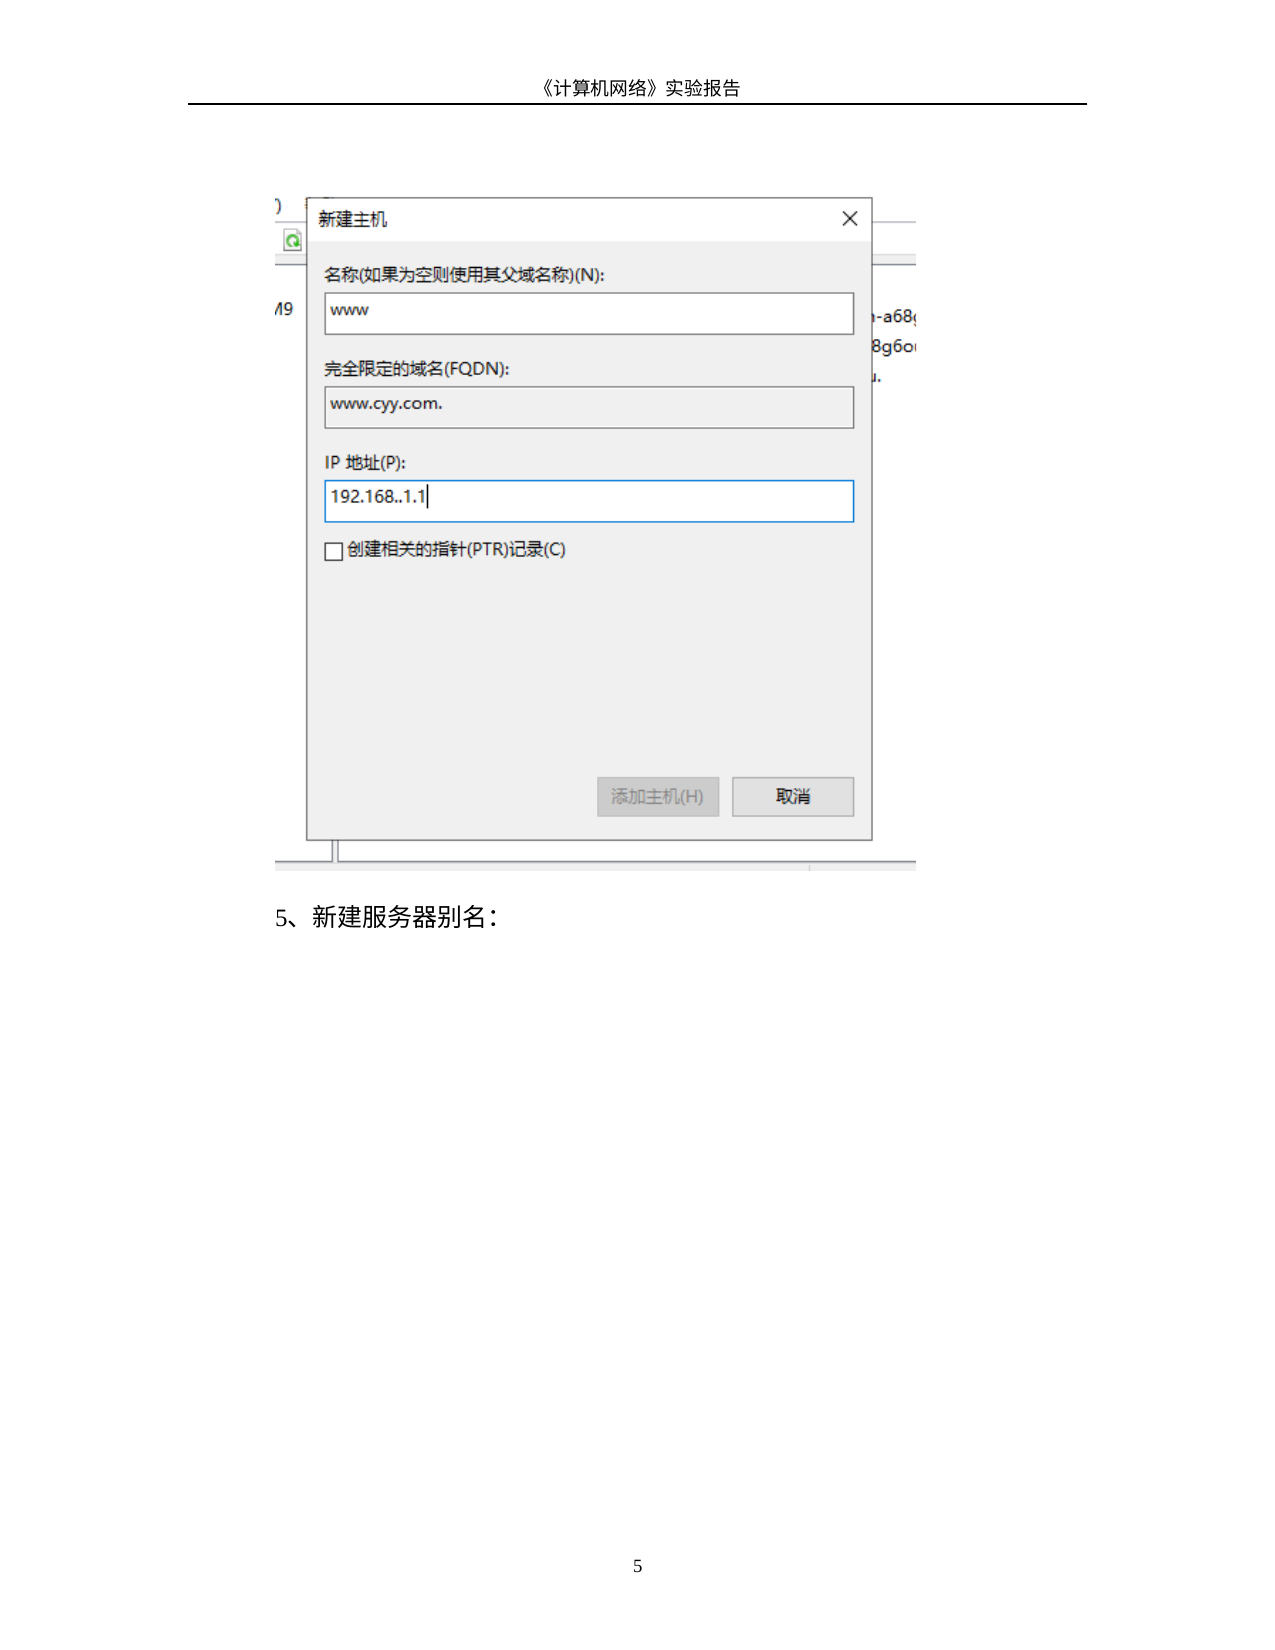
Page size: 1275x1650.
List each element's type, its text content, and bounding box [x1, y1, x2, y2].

picture [275, 150, 917, 871]
list 5、新建服务器别名： [275, 897, 1087, 934]
